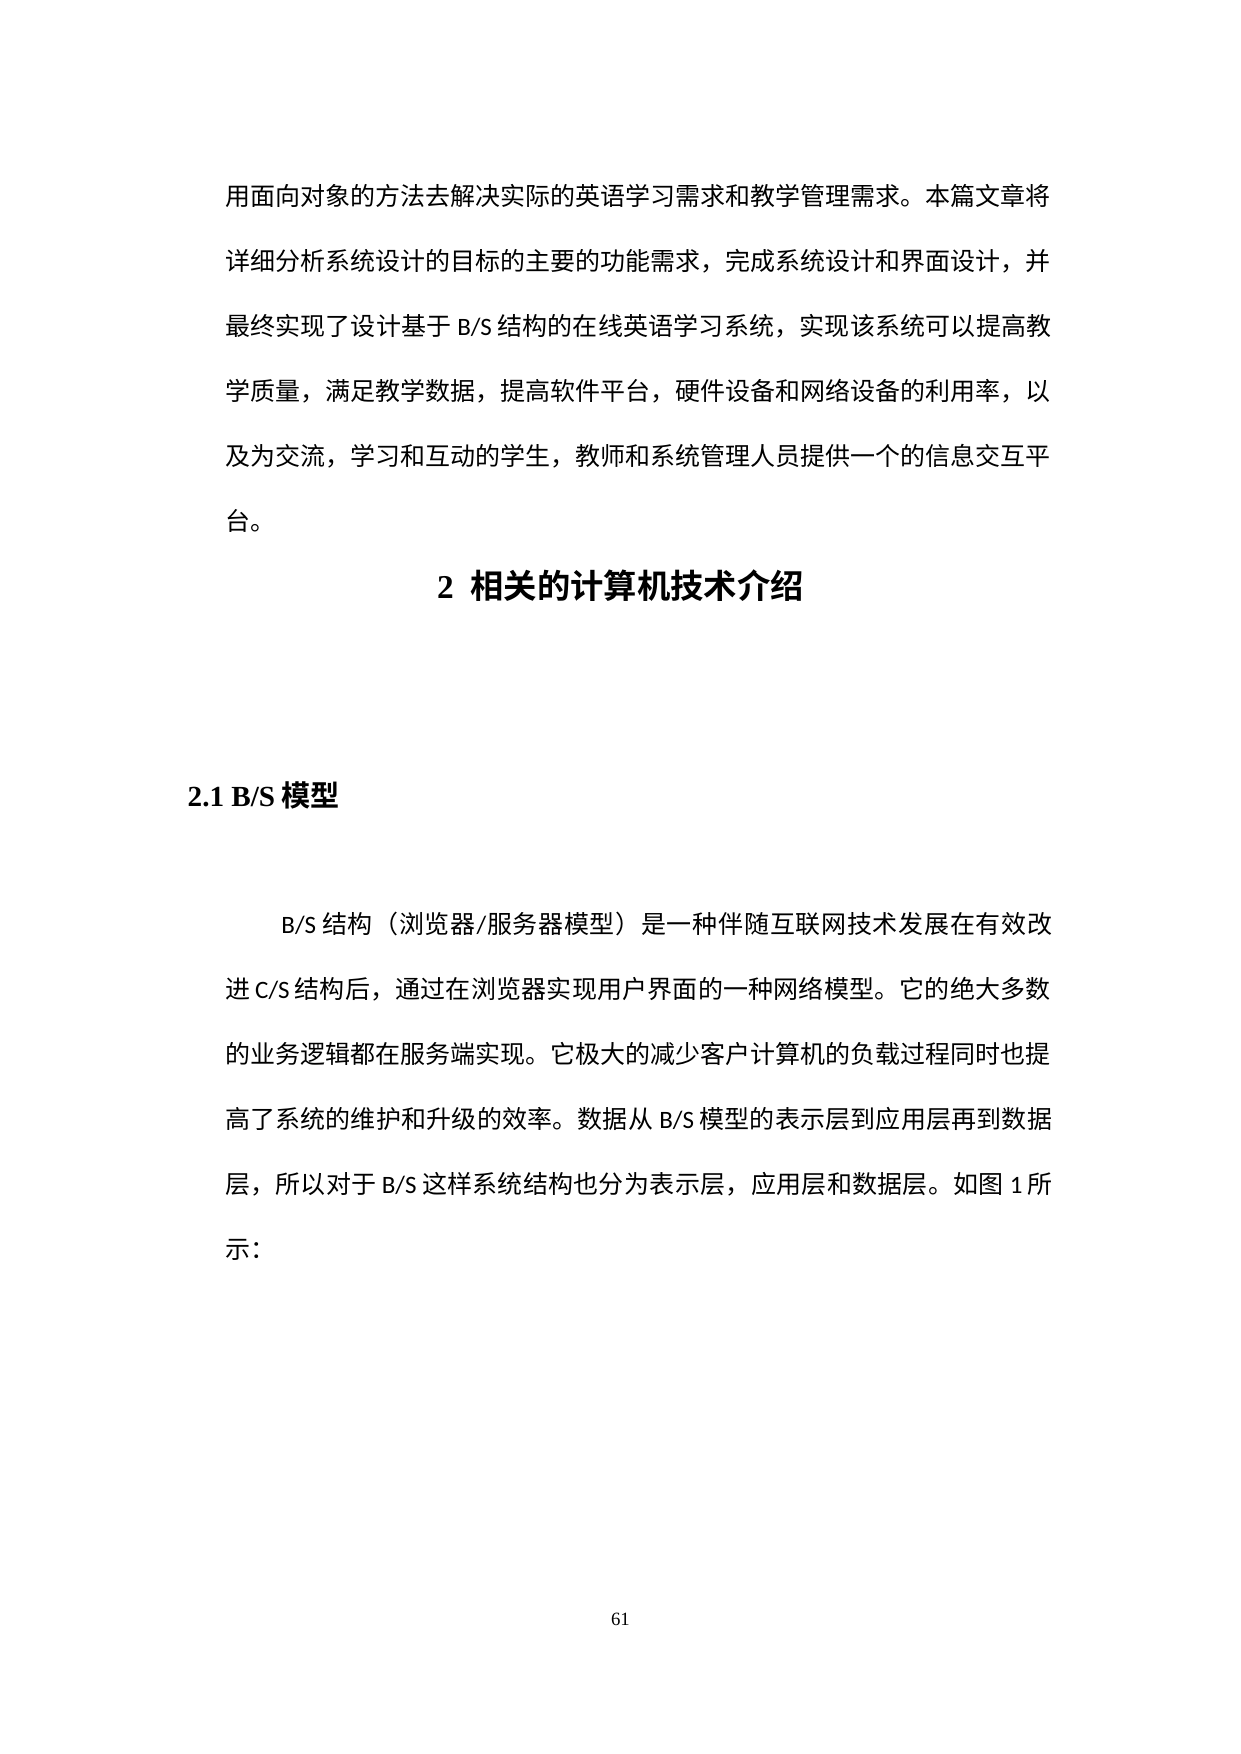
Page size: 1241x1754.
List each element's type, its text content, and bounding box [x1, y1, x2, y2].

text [225, 162, 1053, 552]
text B/S结构（浏览器/服务器模型）是一种伴随互联网技术发展在有效改进C/S结构后，通过在浏览器实现用户界面的一种网络模型。它的绝大多数的业务逻辑都在服务端实现。它极大的减少客户计算机的负载过程同时也提高了系统的维护和升级的效率。数据从B/S模型的表示层到应用层再到数据层，所以对于B/S这样系统结构也分为表示层，应用层和数据层。如图1所示： [225, 890, 1053, 1280]
text 2.1 B/S模型 [187, 762, 1053, 827]
text 2 相关的计算机技术介绍 [187, 552, 1053, 617]
